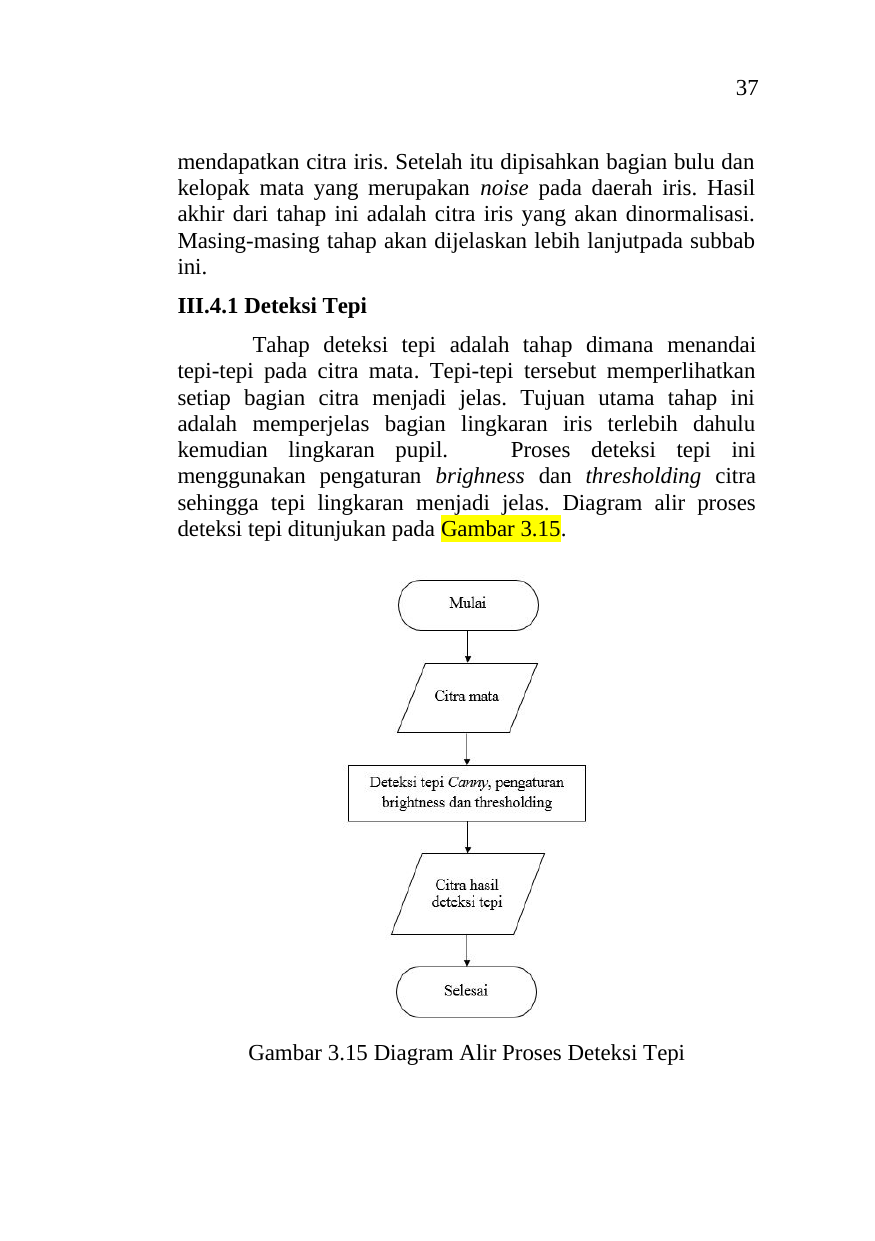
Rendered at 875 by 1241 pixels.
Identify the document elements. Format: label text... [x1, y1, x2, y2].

subtitle Deteksi Tepi [177, 292, 756, 318]
picture [321, 568, 612, 1039]
